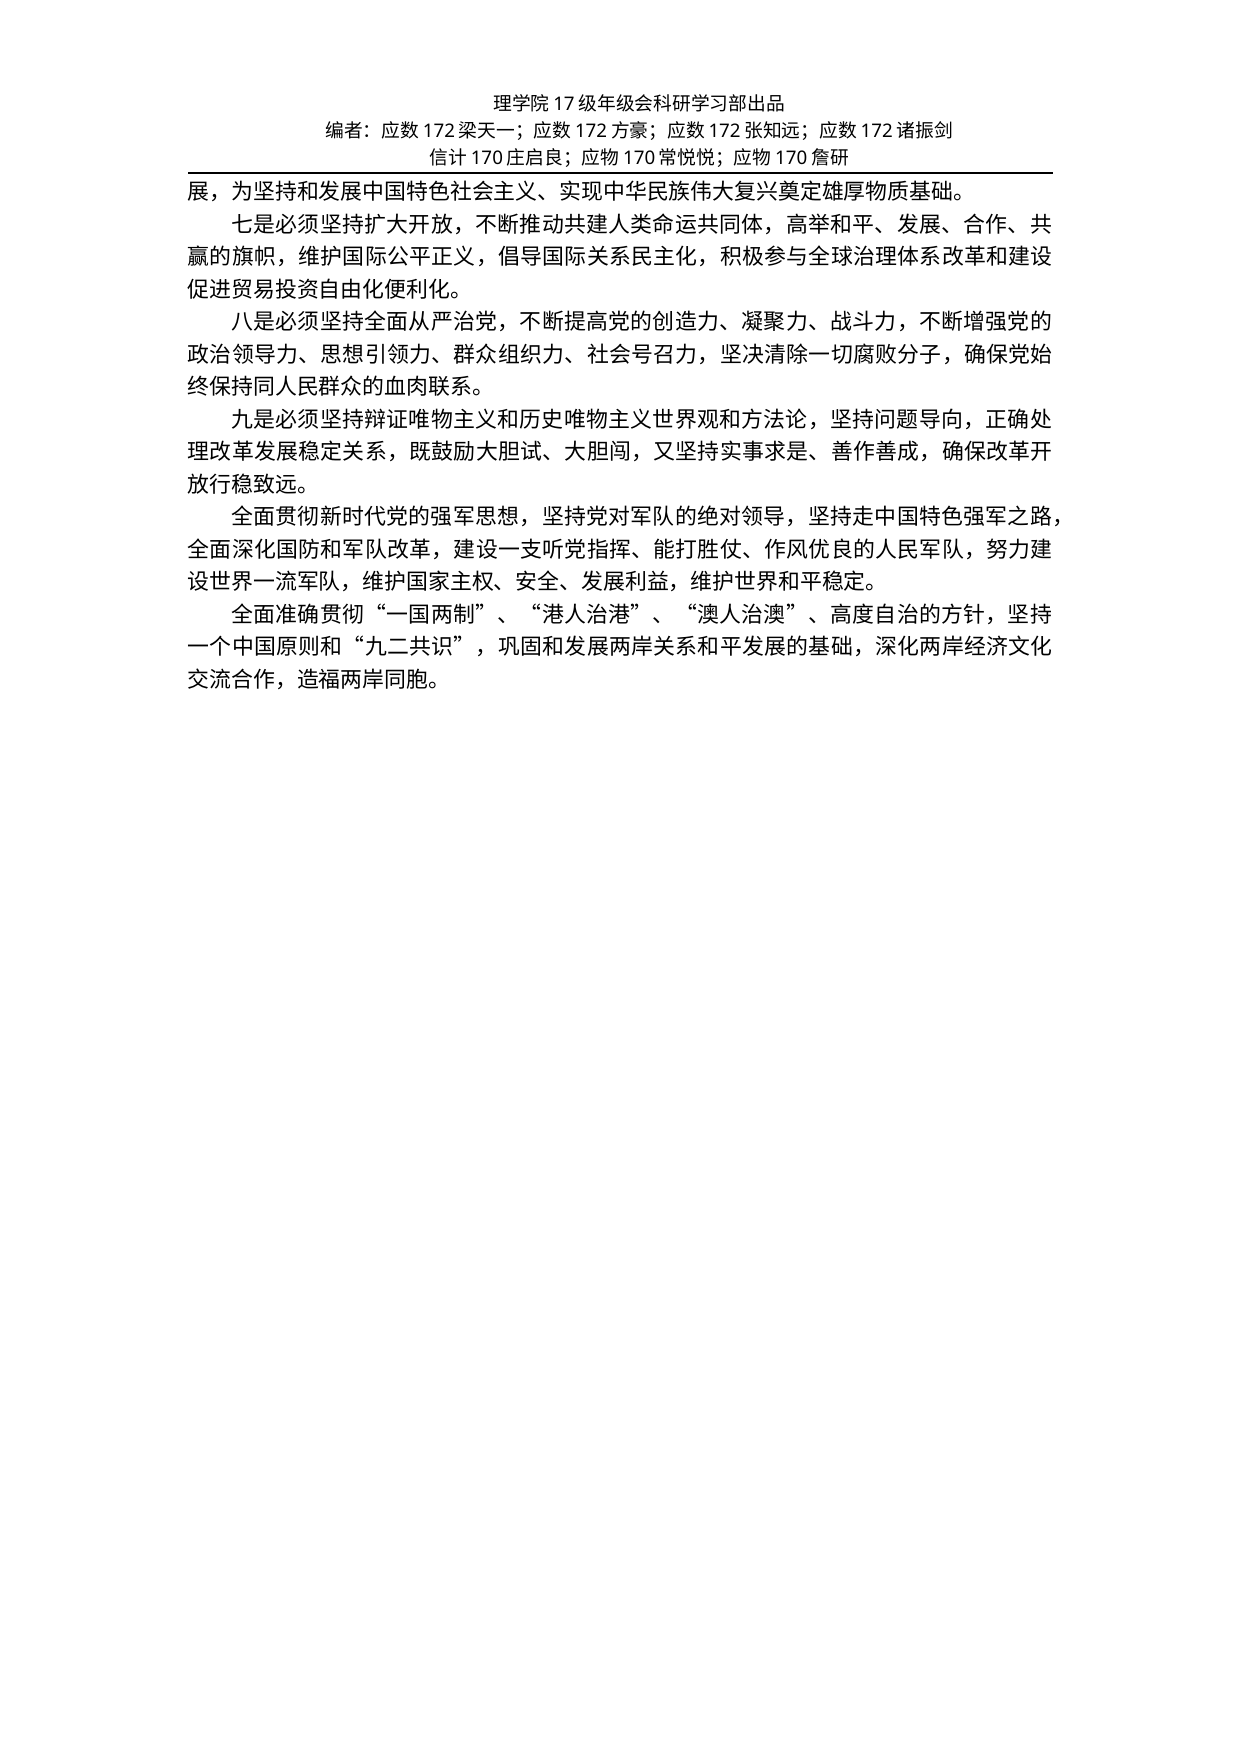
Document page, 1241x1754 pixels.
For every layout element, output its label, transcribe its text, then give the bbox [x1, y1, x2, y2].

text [187, 174, 1053, 206]
text 九是必须坚持辩证唯物主义和历史唯物主义世界观和方法论，坚持问题导向，正确处理改革发展稳定关系，既鼓励大胆试、大胆闯，又坚持实事求是、善作善成，确保改革开放行稳致远。 [187, 401, 1053, 499]
text 七是必须坚持扩大开放，不断推动共建人类命运共同体，高举和平、发展、合作、共赢的旗帜，维护国际公平正义，倡导国际关系民主化，积极参与全球治理体系改革和建设，促进贸易投资自由化便利化。 [187, 206, 1053, 304]
text 八是必须坚持全面从严治党，不断提高党的创造力、凝聚力、战斗力，不断增强党的政治领导力、思想引领力、群众组织力、社会号召力，坚决清除一切腐败分子，确保党始终保持同人民群众的血肉联系。 [187, 304, 1053, 401]
text 全面准确贯彻“一国两制”、“港人治港”、“澳人治澳”、高度自治的方针，坚持一个中国原则和“九二共识”，巩固和发展两岸关系和平发展的基础，深化两岸经济文化交流合作，造福两岸同胞。 [187, 596, 1053, 694]
text 全面贯彻新时代党的强军思想，坚持党对军队的绝对领导，坚持走中国特色强军之路，全面深化国防和军队改革，建设一支听党指挥、能打胜仗、作风优良的人民军队，努力建设世界一流军队，维护国家主权、安全、发展利益，维护世界和平稳定。 [187, 499, 1053, 596]
